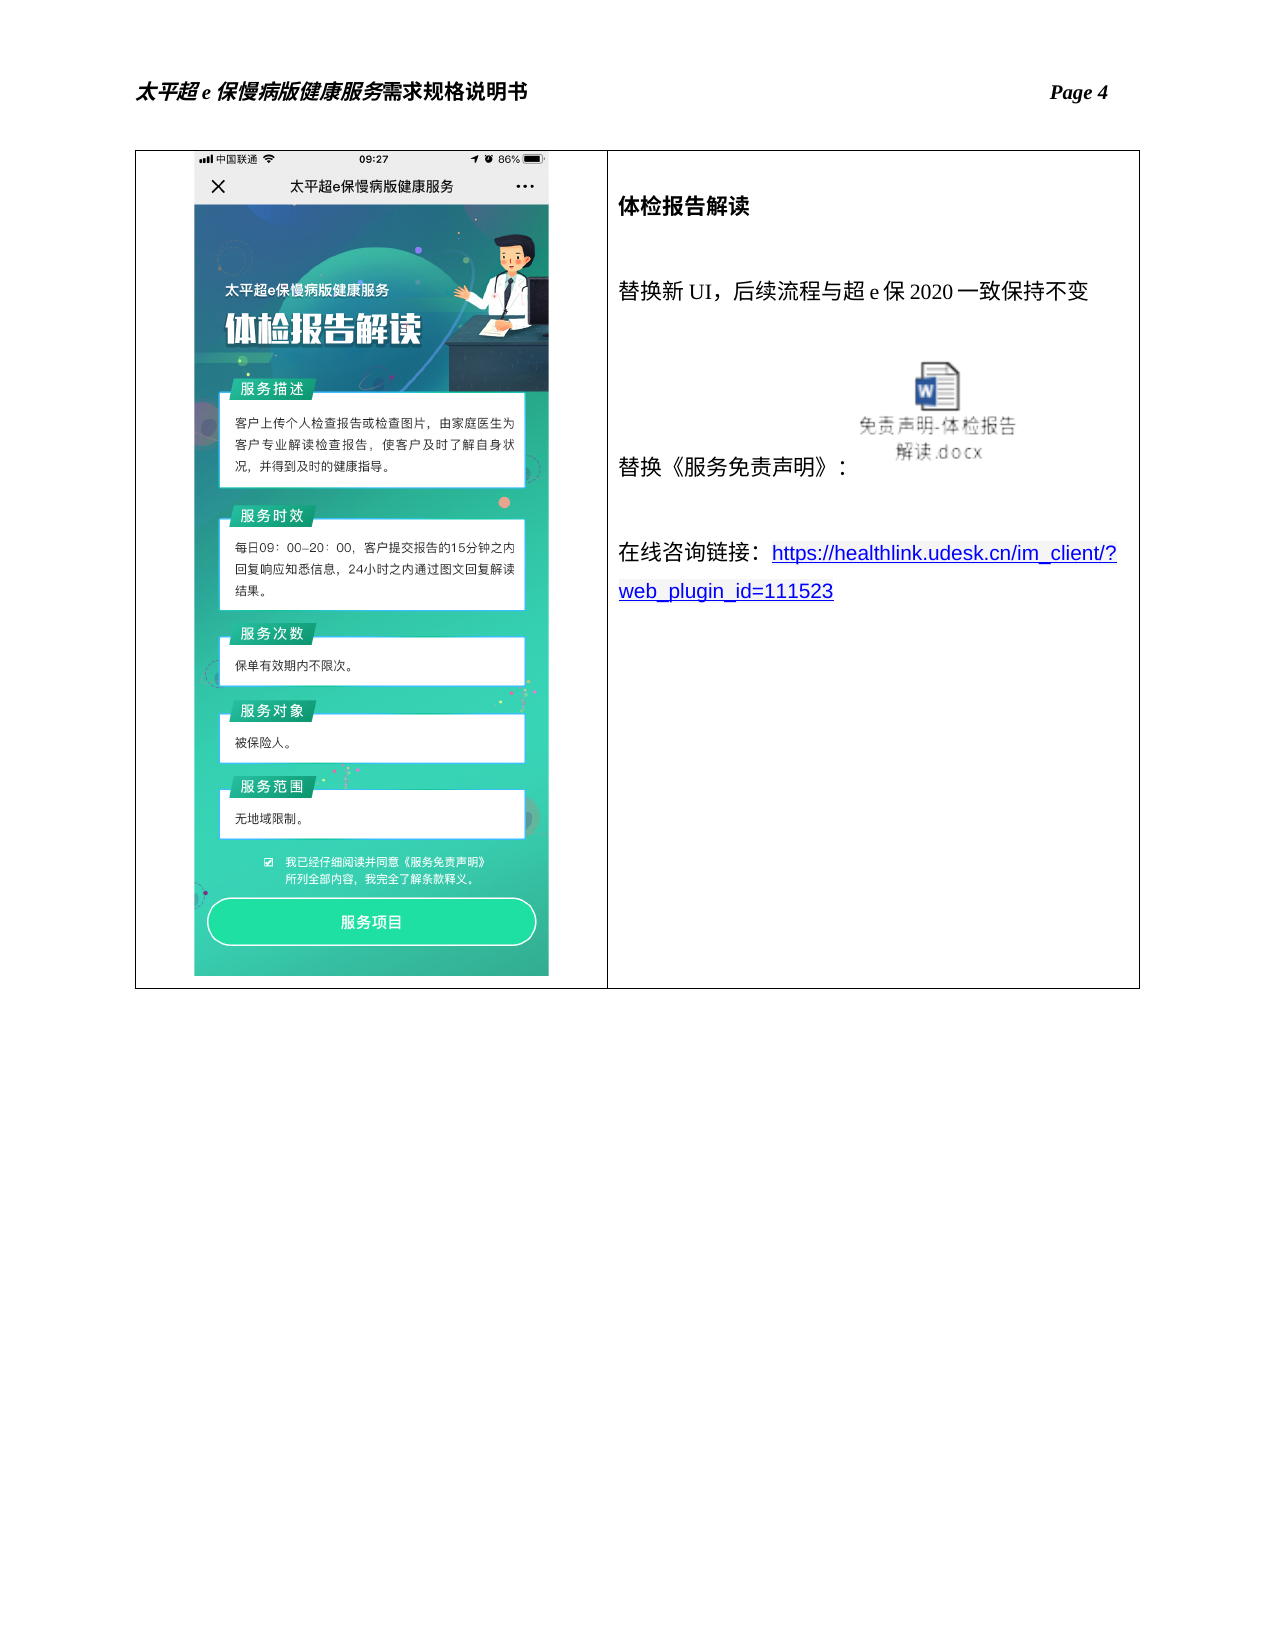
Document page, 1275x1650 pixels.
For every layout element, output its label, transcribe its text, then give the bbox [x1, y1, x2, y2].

picture [194, 151, 549, 976]
table_cell [136, 151, 607, 988]
table_cell 体检报告解读 替换新UI，后续流程与超e保2020一致保持不变 替换《服务免责声明》： 在线咨询链接：https://healthlink.udesk.cn/im_client/?web_plugin_id=111523 [608, 151, 1139, 988]
